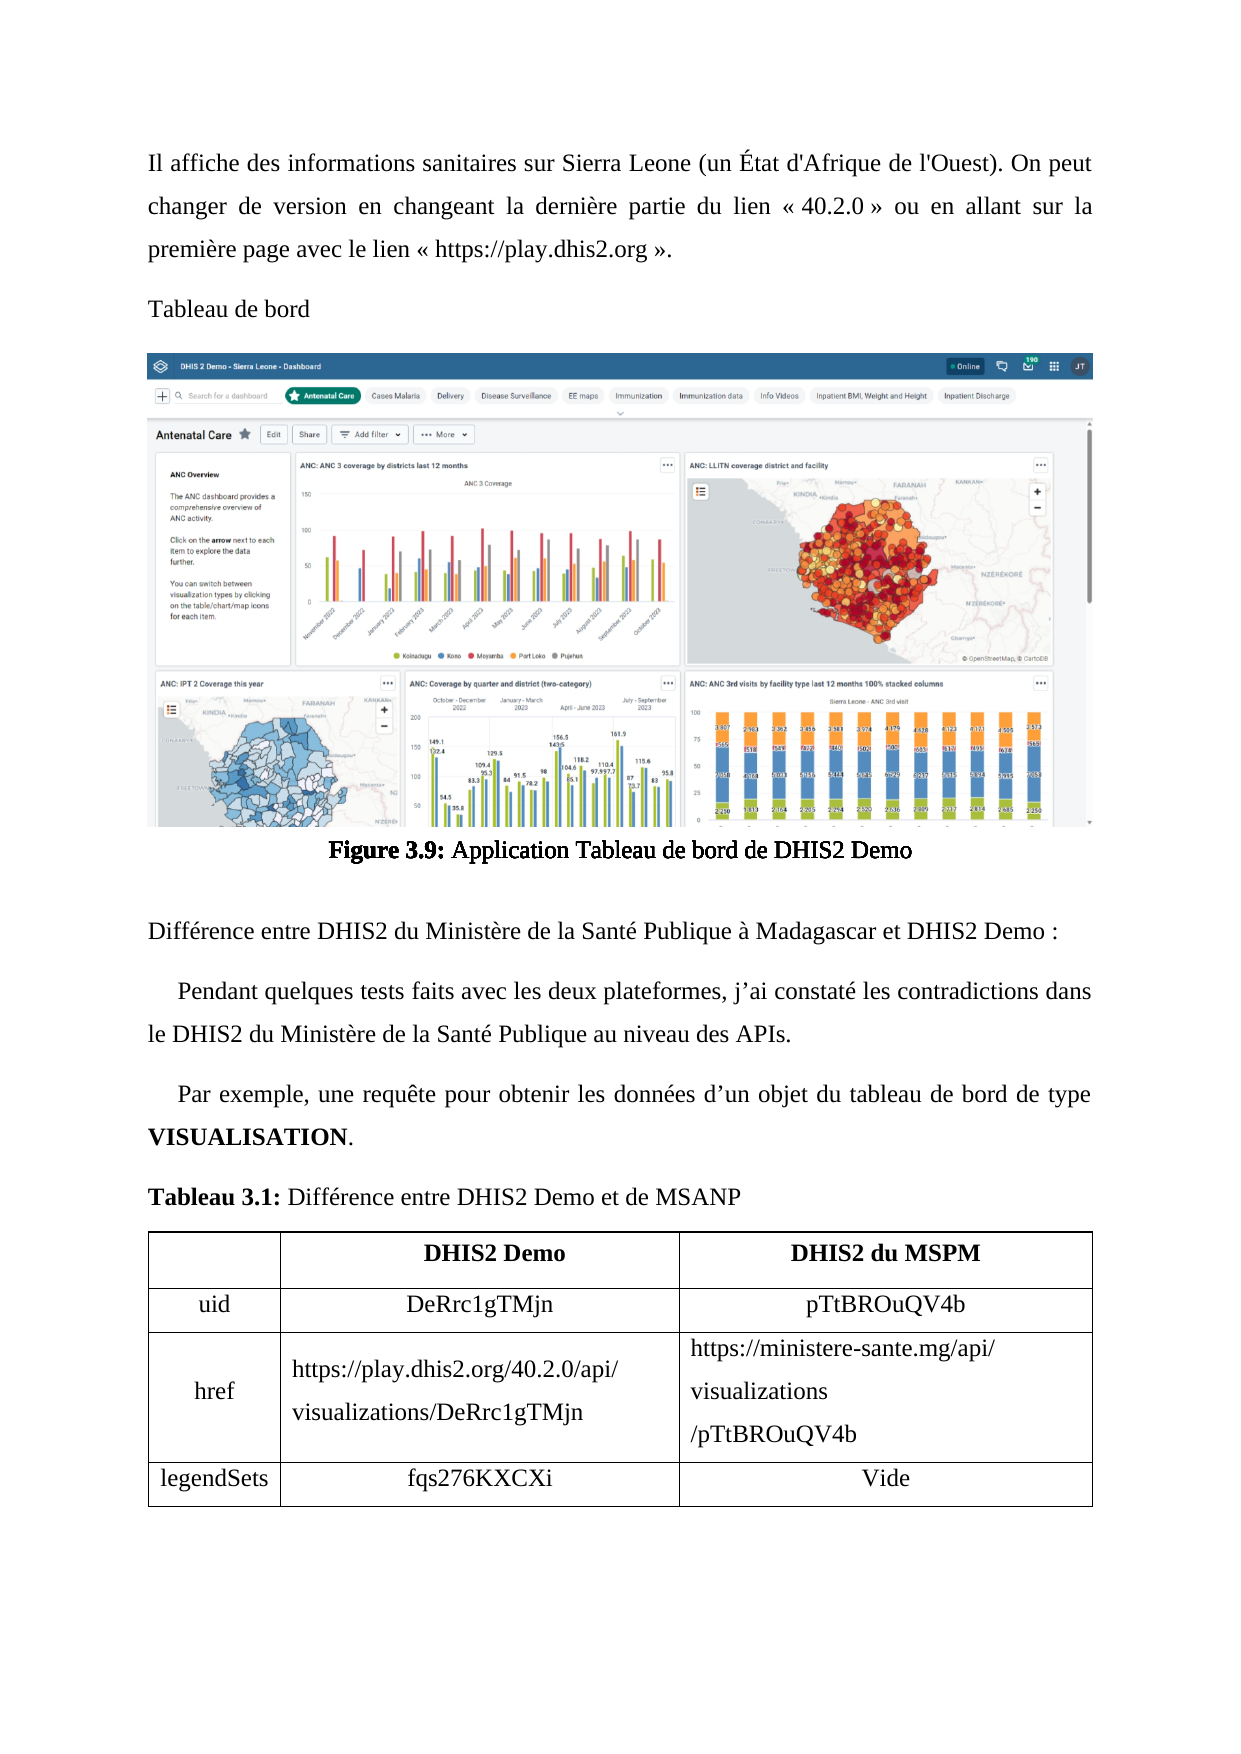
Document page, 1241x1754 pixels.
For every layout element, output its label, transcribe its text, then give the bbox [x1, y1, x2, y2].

table_cell fqs276KXCXi [281, 1463, 679, 1506]
text Tableau de bord [148, 294, 1093, 322]
text Pendant quelques tests faits avec les deux plateformes, j’ai constaté les contradictions dans le DHIS2 du Ministère de la Santé Publique au niveau des APIs. [148, 976, 1093, 1048]
table_cell https://play.dhis2.org/40.2.0/api/visualizations/DeRrc1gTMjn [281, 1333, 679, 1462]
table_cell DeRrc1gTMjn [281, 1289, 679, 1332]
table_header DHIS2 du MSPM [680, 1233, 1092, 1288]
text Il affiche des informations sanitaires sur Sierra Leone (un État d'Afrique de l'Ouest). On peut changer de version en changeant la dernière partie du lien « 40.2.0 » ou en allant sur la première page avec le lien « https://play.dhis2.org ». [148, 148, 1093, 263]
table_cell Vide [680, 1463, 1092, 1506]
picture [147, 353, 1093, 827]
table_cell legendSets [149, 1463, 280, 1506]
text Différence entre DHIS2 du Ministère de la Santé Publique à Madagascar et DHIS2 Demo : [148, 916, 1093, 945]
text Tableau 3.1: Différence entre DHIS2 Demo et de MSANP [148, 1182, 1093, 1211]
table_cell https://ministere-sante.mg/api/visualizations /pTtBROuQV4b [680, 1333, 1092, 1462]
table_cell pTtBROuQV4b [680, 1289, 1092, 1332]
table_header [149, 1233, 280, 1288]
table_header DHIS2 Demo [281, 1233, 679, 1288]
table_cell uid [149, 1289, 280, 1332]
table_cell href [149, 1333, 280, 1462]
text Par exemple, une requête pour obtenir les données d’un objet du tableau de bord de type VISUALISATION. [148, 1079, 1093, 1151]
